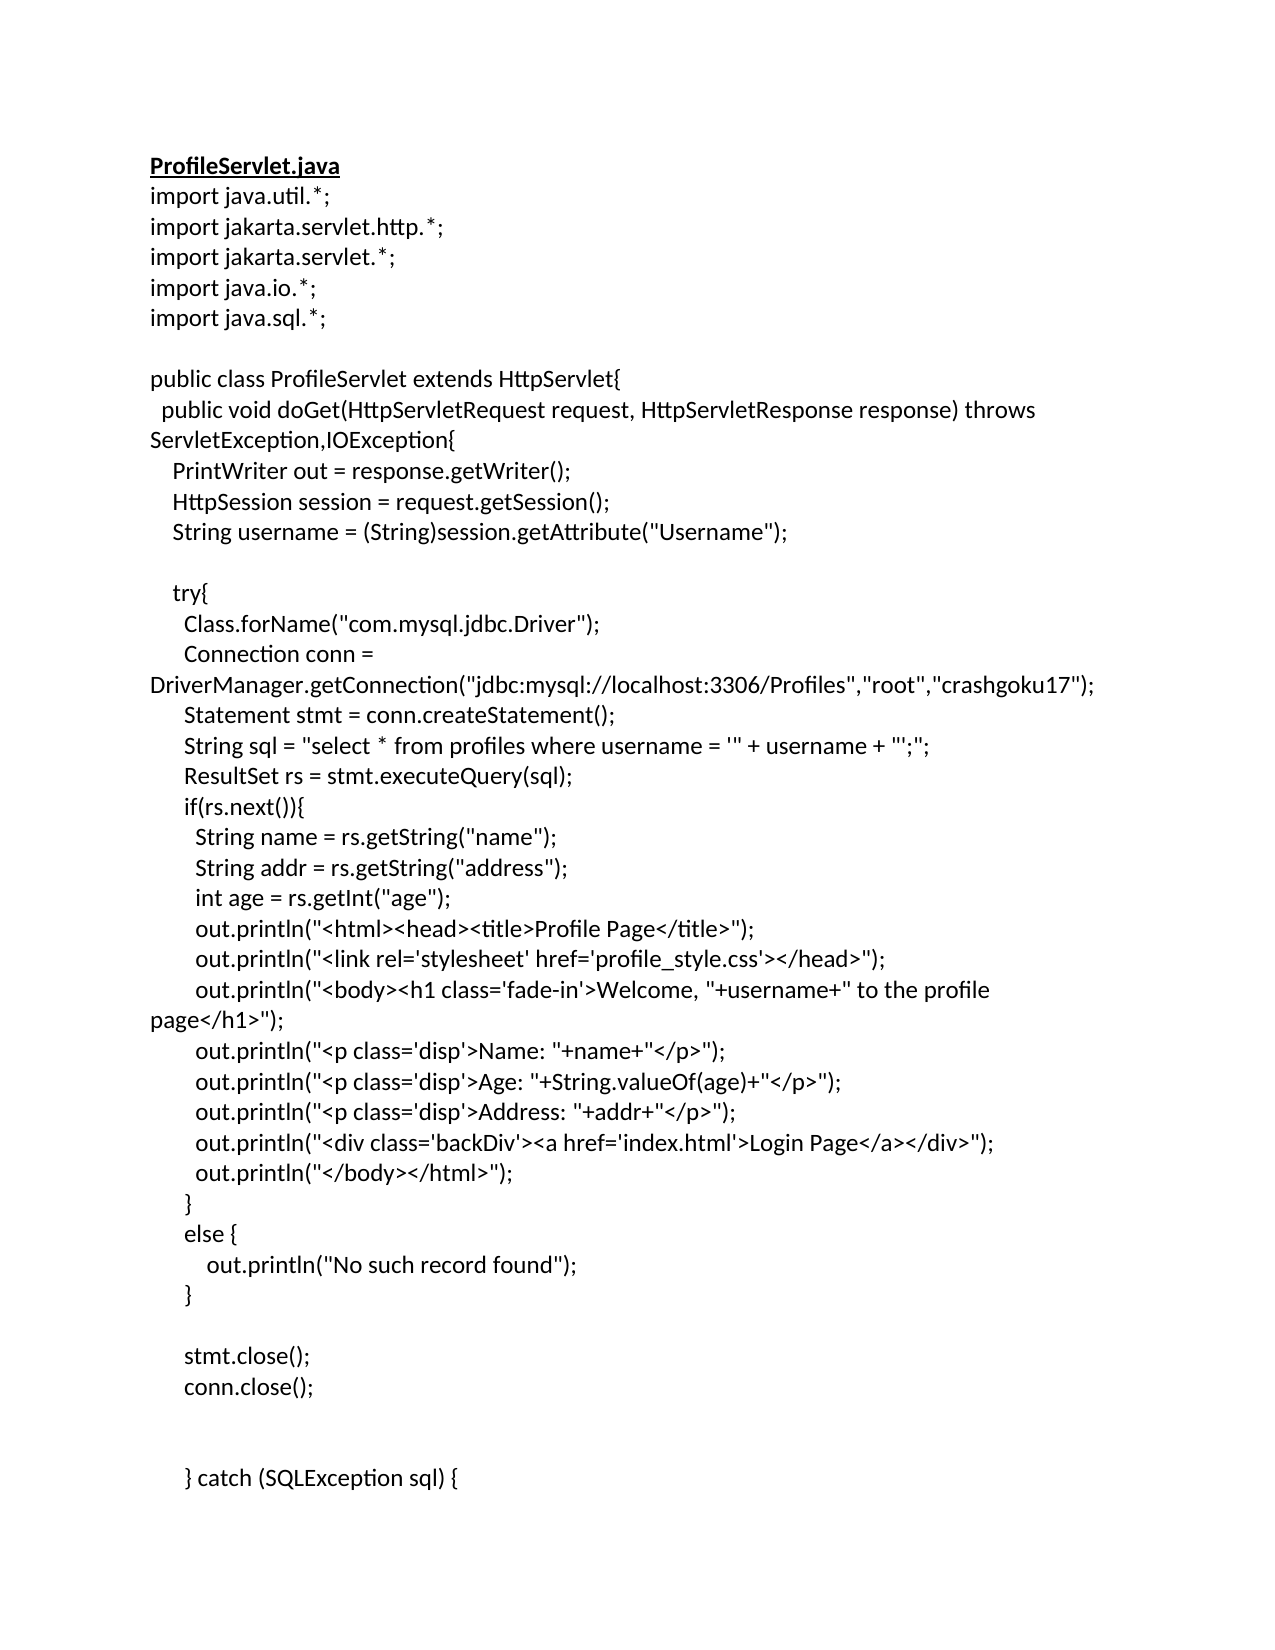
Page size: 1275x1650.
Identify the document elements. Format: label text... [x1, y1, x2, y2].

text import java.io.*; [150, 272, 1125, 303]
text String username = (String)session.getAttribute("Username"); [150, 516, 1125, 547]
text Statement stmt = conn.createStatement(); [150, 699, 1125, 730]
text int age = rs.getInt("age"); [150, 882, 1125, 913]
text } catch (SQLException sql) { [150, 1462, 1125, 1493]
text if(rs.next()){ [150, 791, 1125, 821]
text HttpSession session = request.getSession(); [150, 486, 1125, 516]
text Connection conn = DriverManager.getConnection("jdbc:mysql://localhost:3306/Profiles","root","crashgoku17"); [150, 638, 1125, 699]
text out.println("<p class='disp'>Age: "+String.valueOf(age)+"</p>"); [150, 1066, 1125, 1096]
text } [150, 1279, 1125, 1310]
text String addr = rs.getString("address"); [150, 852, 1125, 882]
text ResultSet rs = stmt.executeQuery(sql); [150, 760, 1125, 791]
text String sql = "select * from profiles where username = '" + username + "';"; [150, 730, 1125, 760]
text conn.close(); [150, 1371, 1125, 1401]
text out.println("No such record found"); [150, 1249, 1125, 1279]
text out.println("<body><h1 class='fade-in'>Welcome, "+username+" to the profile page</h1>"); [150, 974, 1125, 1035]
text out.println("<link rel='stylesheet' href='profile_style.css'></head>"); [150, 943, 1125, 974]
text else { [150, 1218, 1125, 1249]
text import jakarta.servlet.http.*; [150, 211, 1125, 242]
text import jakarta.servlet.*; [150, 242, 1125, 272]
text try{ [150, 577, 1125, 608]
text stmt.close(); [150, 1340, 1125, 1371]
text PrintWriter out = response.getWriter(); [150, 455, 1125, 486]
text out.println("<div class='backDiv'><a href='index.html'>Login Page</a></div>"); [150, 1127, 1125, 1157]
text out.println("<p class='disp'>Name: "+name+"</p>"); [150, 1035, 1125, 1066]
text out.println("<html><head><title>Profile Page</title>"); [150, 913, 1125, 943]
text import java.util.*; [150, 181, 1125, 211]
text ProfileServlet.java [150, 150, 1125, 181]
text } [150, 1188, 1125, 1218]
text import java.sql.*; [150, 303, 1125, 333]
text Class.forName("com.mysql.jdbc.Driver"); [150, 608, 1125, 638]
text out.println("</body></html>"); [150, 1157, 1125, 1188]
text public void doGet(HttpServletRequest request, HttpServletResponse response) throws ServletException,IOException{ [150, 394, 1125, 455]
text public class ProfileServlet extends HttpServlet{ [150, 364, 1125, 394]
text out.println("<p class='disp'>Address: "+addr+"</p>"); [150, 1096, 1125, 1127]
text String name = rs.getString("name"); [150, 821, 1125, 852]
